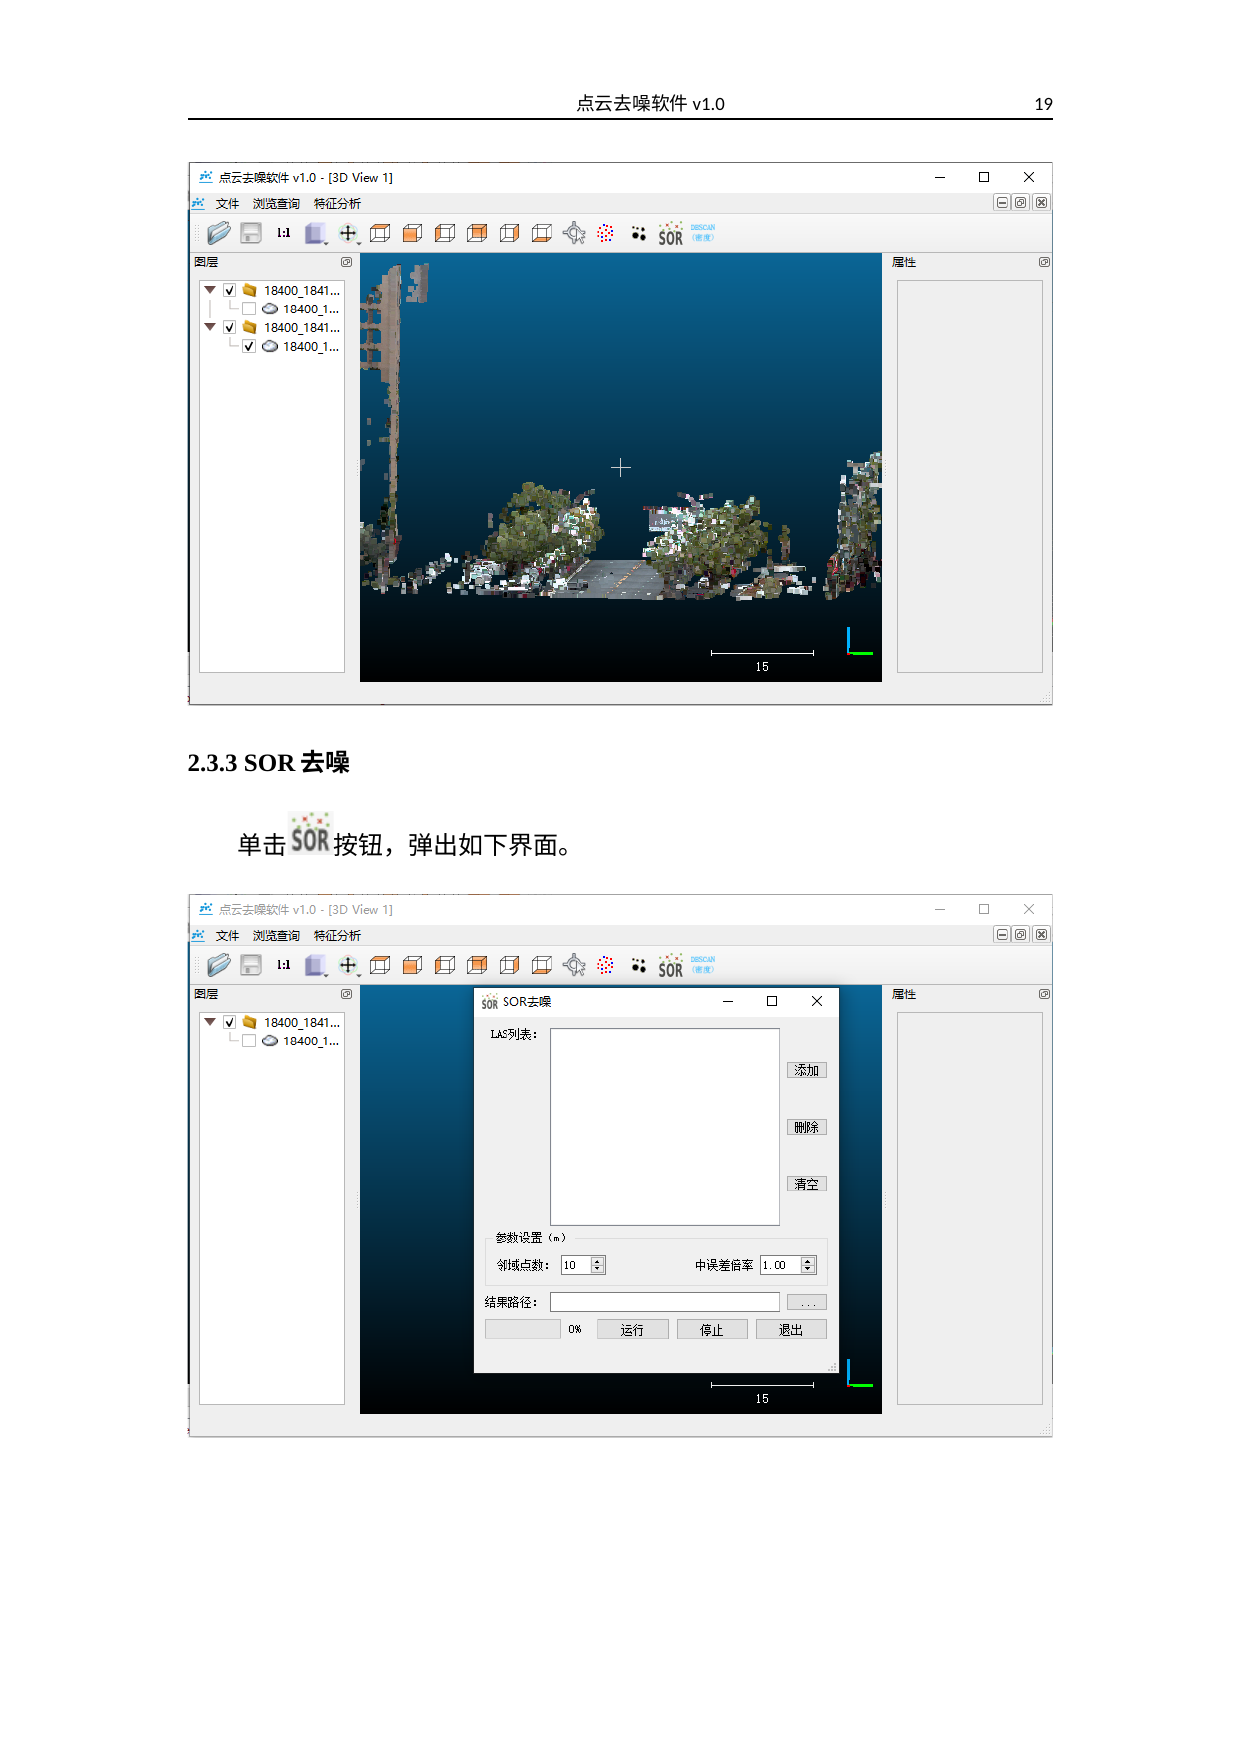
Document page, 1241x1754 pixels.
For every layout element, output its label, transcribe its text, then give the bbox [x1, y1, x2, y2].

picture [287, 811, 334, 855]
picture [187, 894, 1053, 1438]
text 2.3.3 SOR去噪 [187, 728, 1053, 793]
text 单击按钮，弹出如下界面。 [187, 811, 1053, 876]
picture [187, 162, 1053, 706]
